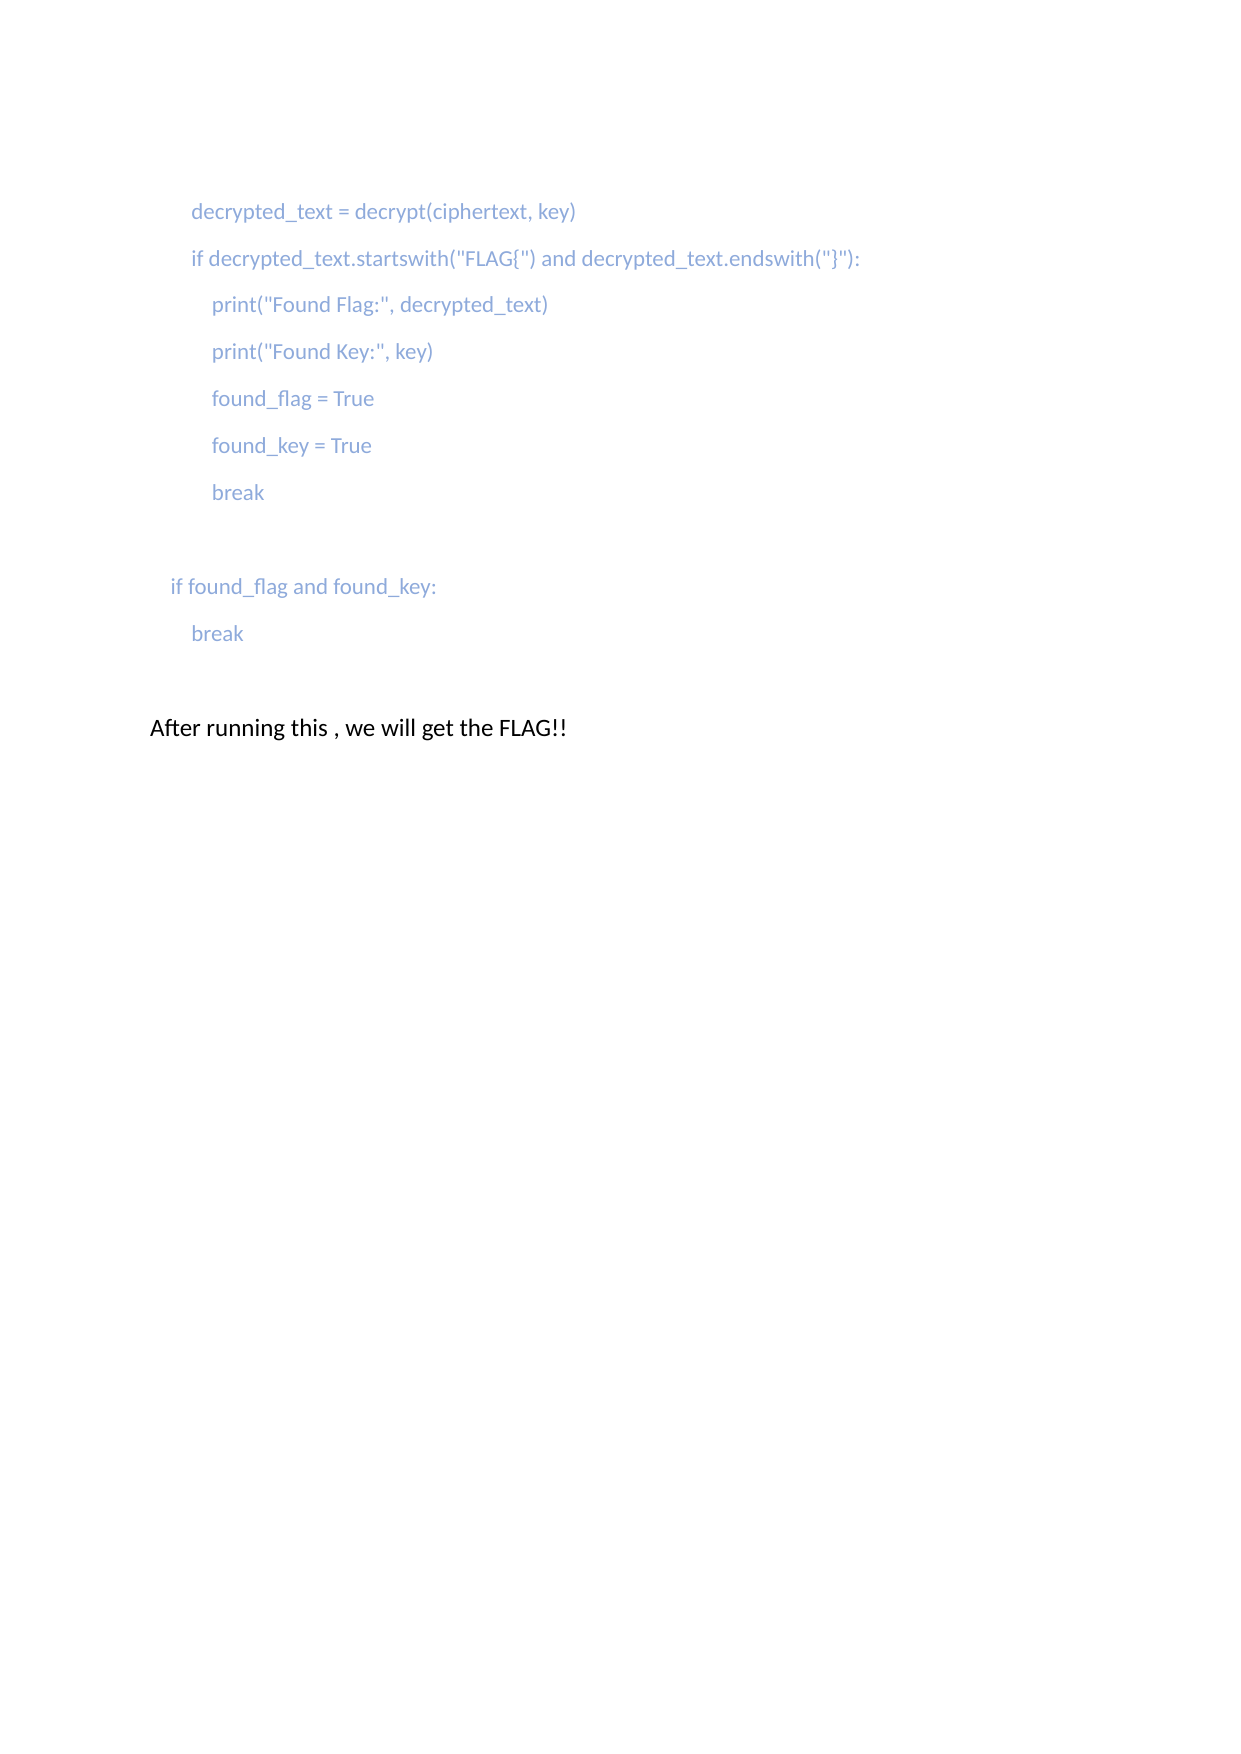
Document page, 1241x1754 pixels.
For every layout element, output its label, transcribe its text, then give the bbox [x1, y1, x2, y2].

text print("Found Key:", key) [150, 337, 1090, 366]
text found_flag = True [150, 384, 1090, 412]
text if decrypted_text.startswith("FLAG{") and decrypted_text.endswith("}"): [150, 244, 1090, 272]
text print("Found Flag:", decrypted_text) [150, 291, 1090, 319]
text break [150, 478, 1090, 506]
text After running this , we will get the FLAG!! [150, 712, 1090, 743]
text decrypted_text = decrypt(ciphertext, key) [150, 197, 1090, 225]
text break [150, 619, 1090, 647]
text found_key = True [150, 431, 1090, 459]
text if found_flag and found_key: [150, 572, 1090, 600]
